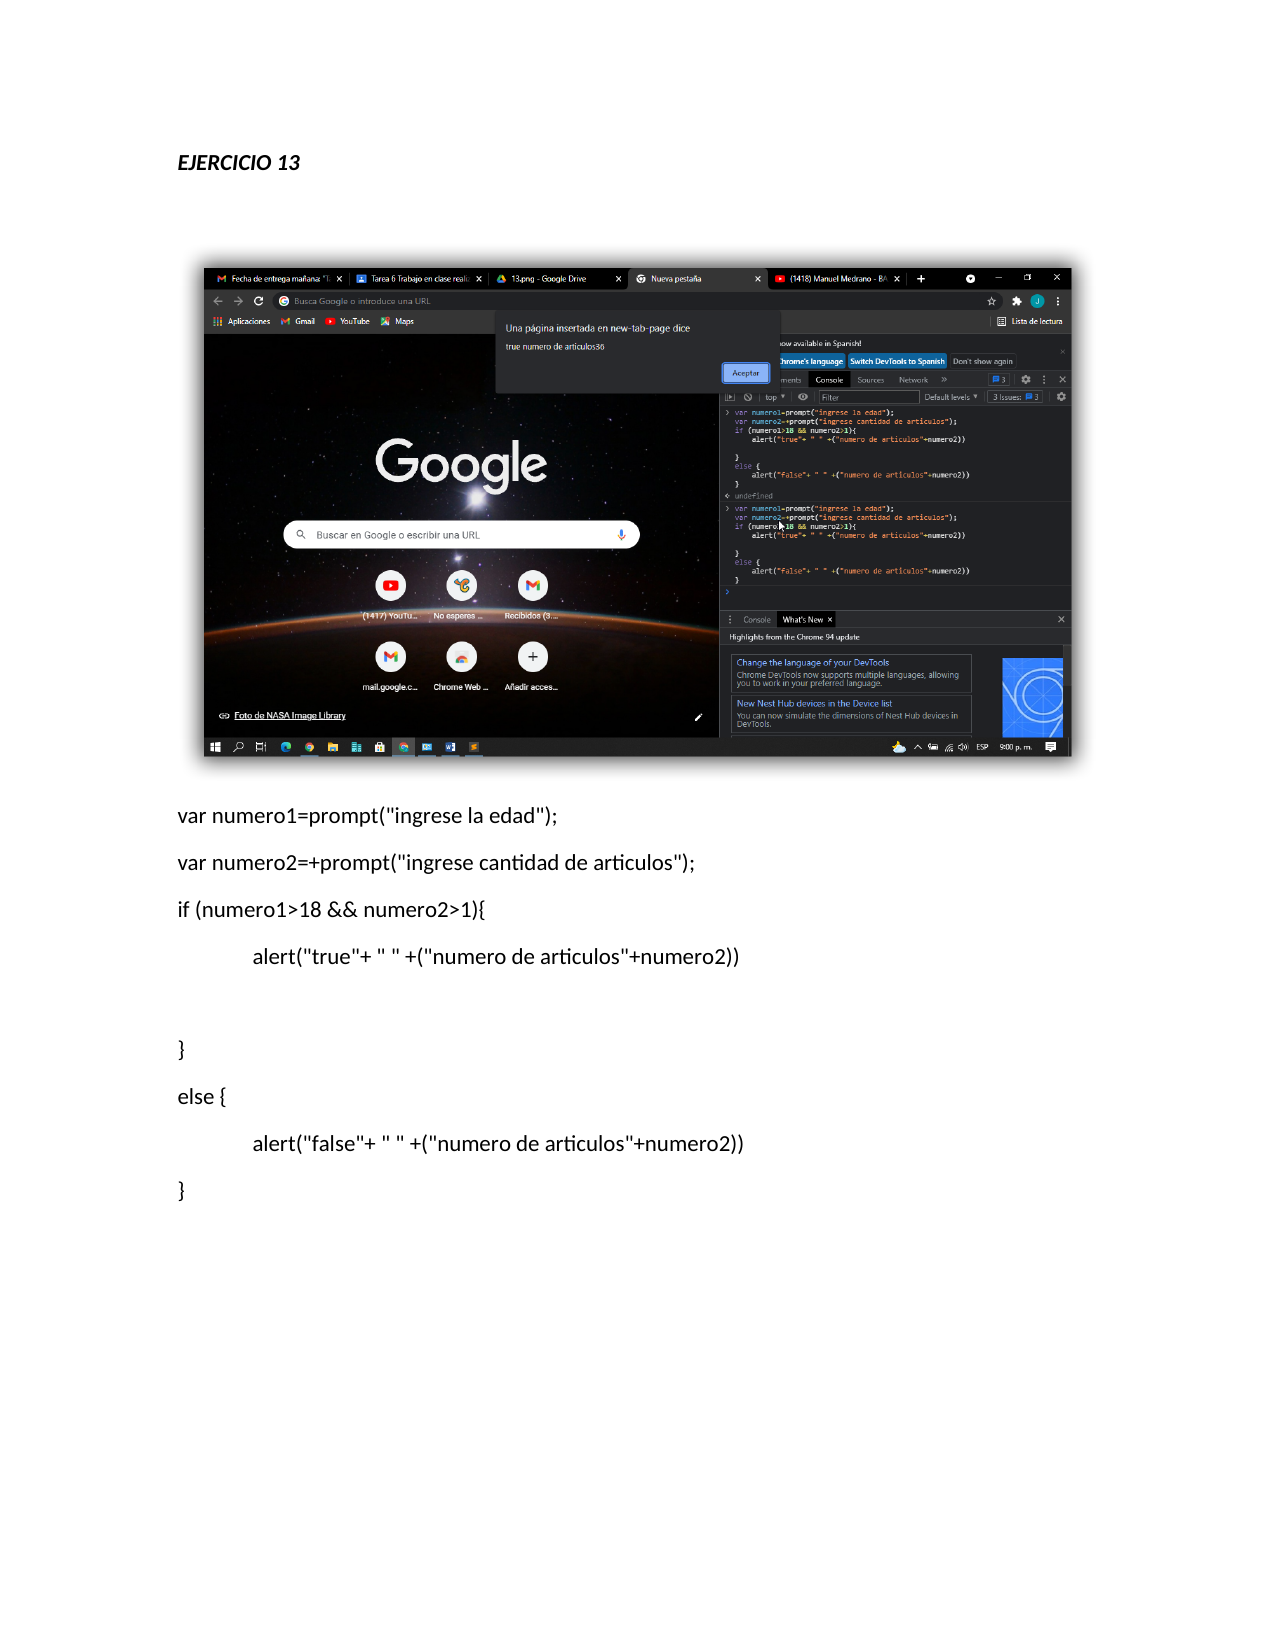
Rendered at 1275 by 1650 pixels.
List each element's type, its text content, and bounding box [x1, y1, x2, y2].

text EJERCICIO 13 [177, 148, 1098, 176]
text var numero2=+prompt("ingrese cantidad de articulos"); [177, 848, 1098, 876]
text alert("true"+ " " +("numero de articulos"+numero2)) [177, 942, 1098, 970]
text if (numero1>18 && numero2>1){ [177, 895, 1098, 923]
picture [177, 241, 1098, 783]
text else { [177, 1082, 1098, 1110]
text alert("false"+ " " +("numero de articulos"+numero2)) [177, 1129, 1098, 1157]
text } [177, 1176, 1098, 1204]
text } [177, 1036, 1098, 1063]
text var numero1=prompt("ingrese la edad"); [177, 801, 1098, 829]
